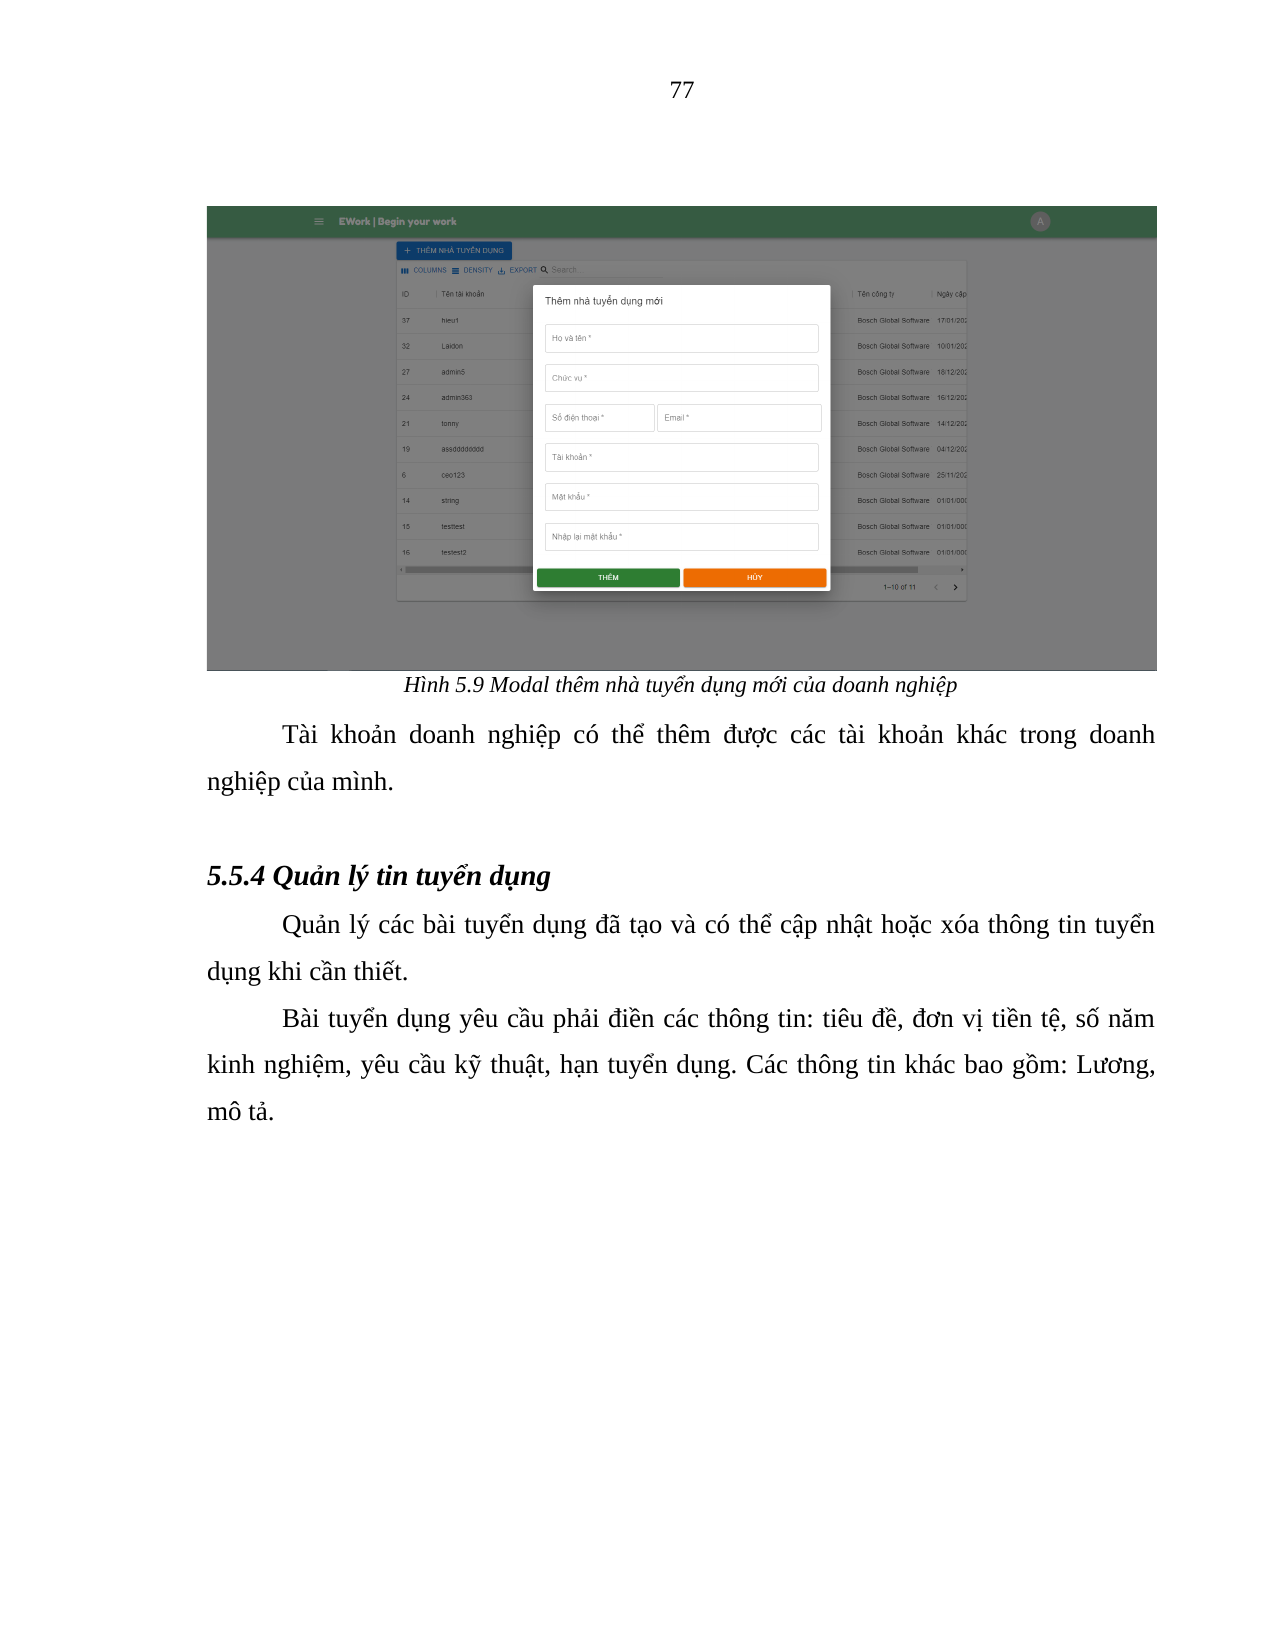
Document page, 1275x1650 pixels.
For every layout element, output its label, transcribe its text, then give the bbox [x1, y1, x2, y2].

text Tài khoản doanh nghiệp có thể thêm được các tài khoản khác trong doanh nghiệp của mình. [207, 718, 1157, 796]
text Bài tuyển dụng yêu cầu phải điền các thông tin: tiêu đề, đơn vị tiền tệ, số năm kinh nghiệm, yêu cầu kỹ thuật, hạn tuyển dụng. Các thông tin khác bao gồm: Lương, mô tả. [207, 1002, 1157, 1126]
list Quản lý tin tuyển dụng [207, 858, 1157, 892]
text Quản lý các bài tuyển dụng đã tạo và có thể cập nhật hoặc xóa thông tin tuyển dụng khi cần thiết. [207, 908, 1157, 986]
text Hình 5.9 Modal thêm nhà tuyển dụng mới của doanh nghiệp [207, 671, 1157, 697]
picture [206, 206, 1157, 671]
